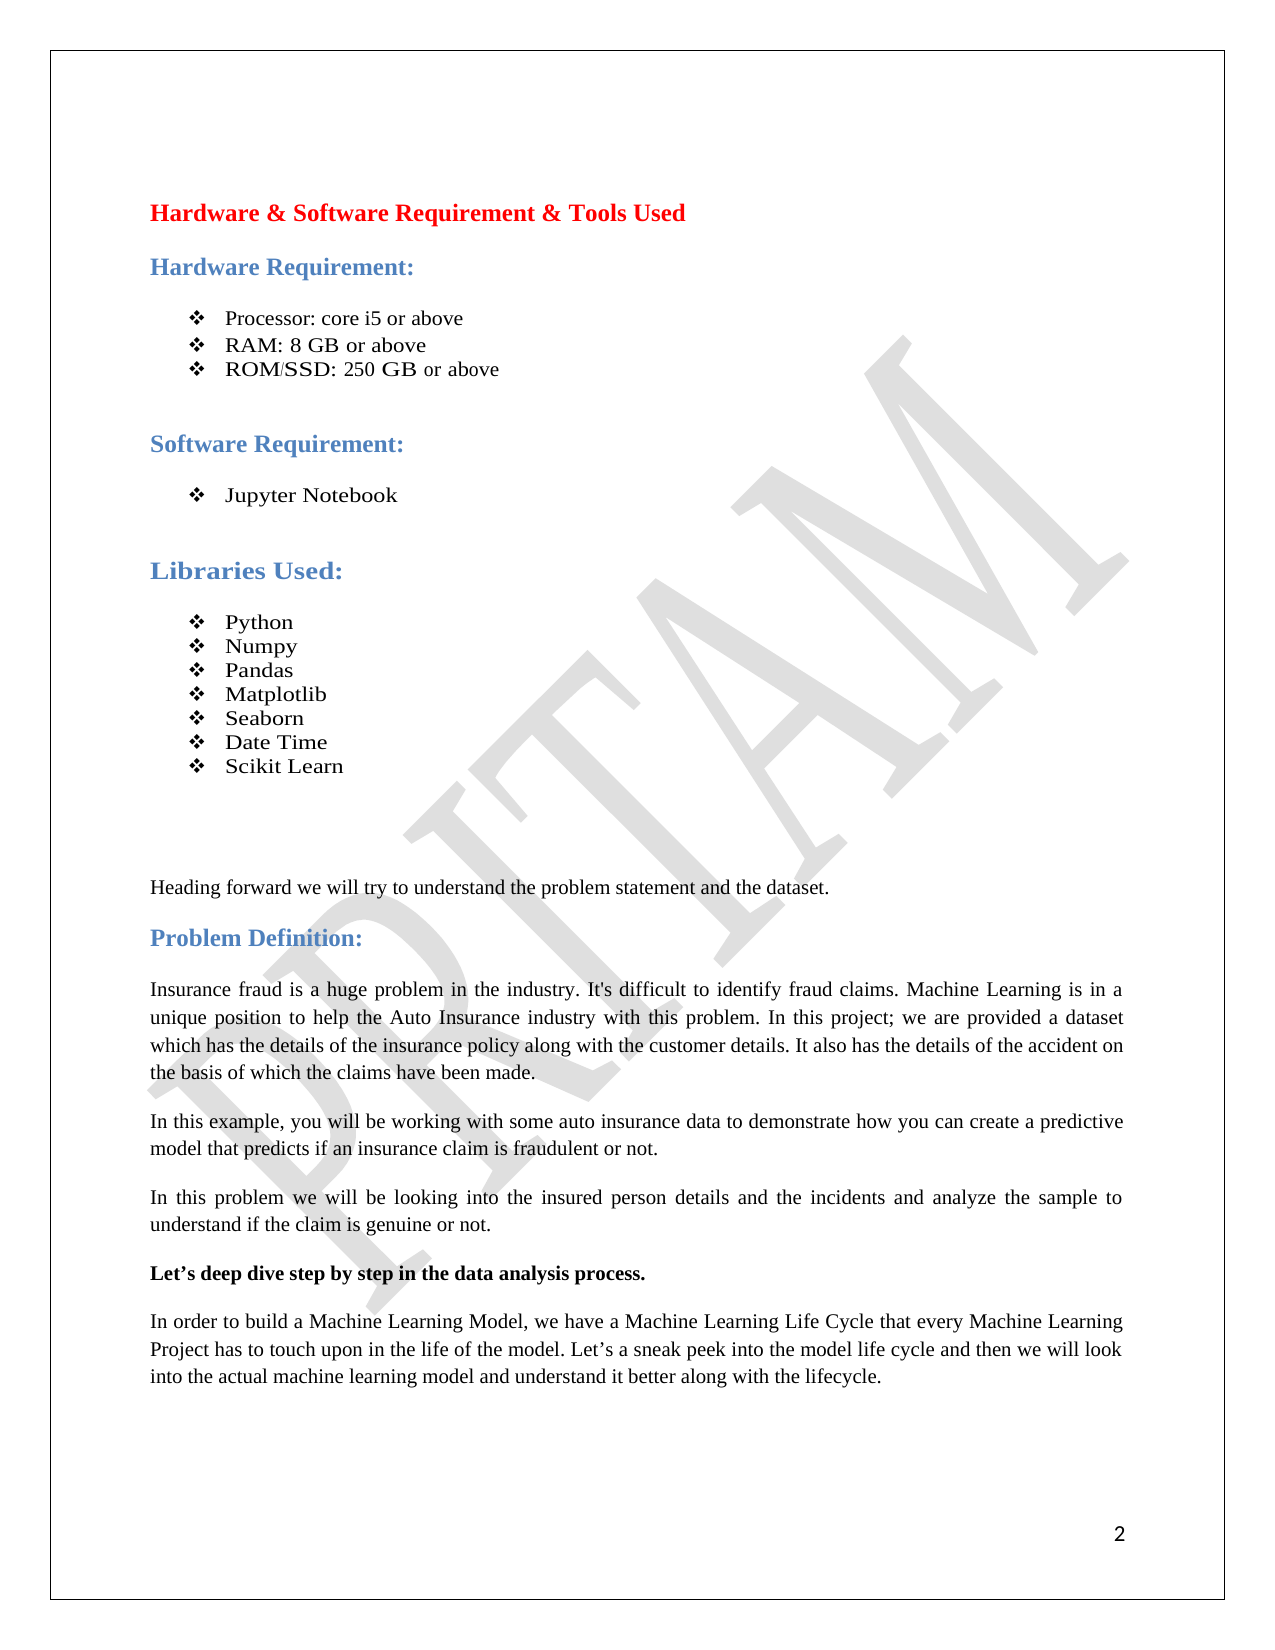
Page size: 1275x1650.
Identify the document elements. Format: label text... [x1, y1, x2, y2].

text Let’s deep dive step by step in the data analysis process. [150, 1261, 1125, 1285]
list Jupyter Notebook [187, 483, 1125, 507]
text Problem Definition: [150, 923, 1125, 952]
text Heading forward we will try to understand the problem statement and the dataset. [150, 875, 1125, 899]
list Scikit Learn [187, 754, 1125, 778]
list Numpy [187, 634, 1125, 658]
list Matplotlib [187, 682, 1125, 706]
list Python [187, 610, 1125, 634]
list Processor: core i5 or above [187, 306, 1125, 330]
text In this problem we will be looking into the insured person details and the incidents and analyze the sample to understand if the claim is genuine or not. [150, 1184, 1125, 1236]
list Seaborn [187, 706, 1125, 730]
list RAM: 8 GB or above [187, 333, 1125, 357]
text Libraries Used: [150, 556, 1125, 584]
text Hardware Requirement: [150, 252, 1125, 281]
text In order to build a Machine Learning Model, we have a Machine Learning Life Cycle that every Machine Learning Project has to touch upon in the life of the model. Let’s a sneak peek into the model life cycle and then we will look into the actual machine learning model and understand it better along with the lifecycle. [150, 1309, 1125, 1388]
text Insurance fraud is a huge problem in the industry. It's difficult to identify fraud claims. Machine Learning is in a unique position to help the Auto Insurance industry with this problem. In this project; we are provided a dataset which has the details of the insurance policy along with the customer details. It also has the details of the accident on the basis of which the claims have been made. [150, 977, 1125, 1084]
text Software Requirement: [150, 429, 1125, 458]
text Hardware & Software Requirement & Tools Used [150, 198, 1125, 227]
text In this example, you will be working with some auto insurance data to demonstrate how you can create a predictive model that predicts if an insurance claim is fraudulent or not. [150, 1108, 1125, 1160]
list Pandas [187, 658, 1125, 682]
list Date Time [187, 730, 1125, 754]
list ROM/SSD: 250 GB or above [187, 357, 1125, 381]
